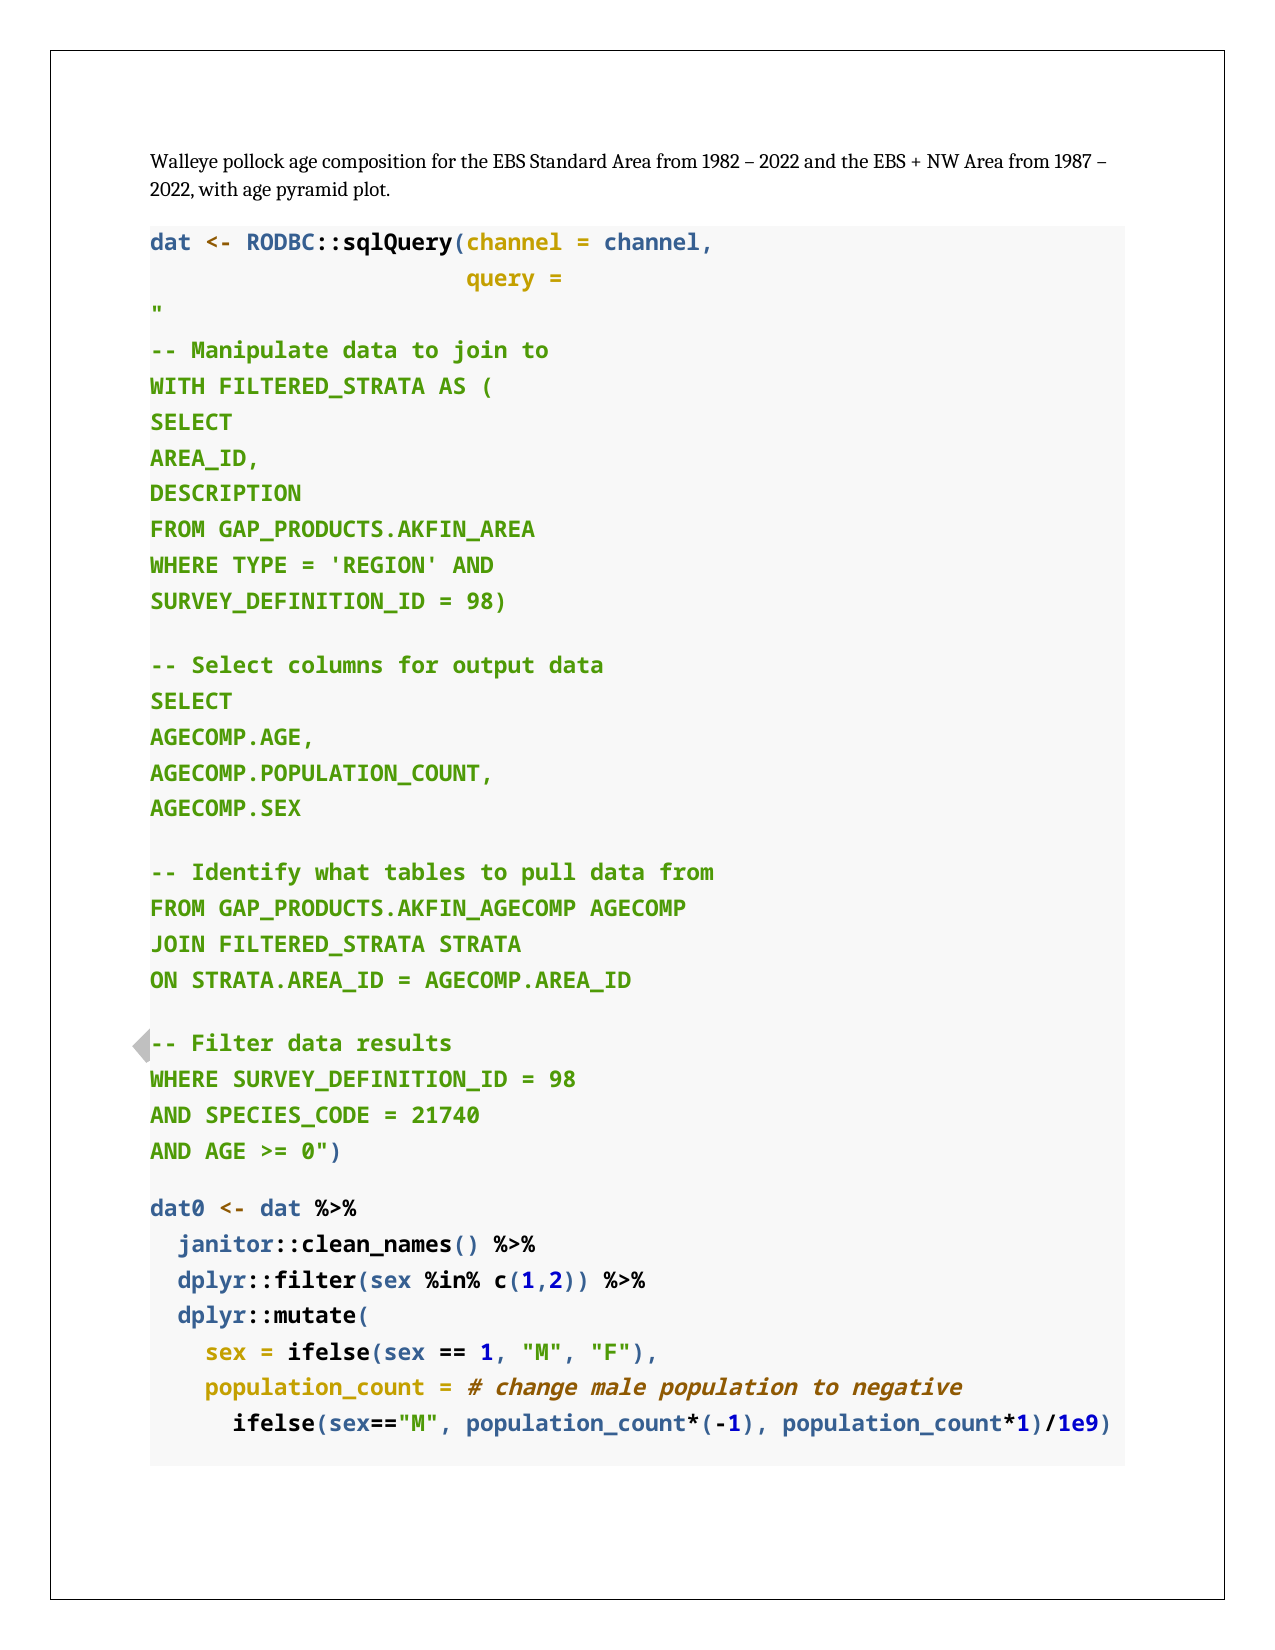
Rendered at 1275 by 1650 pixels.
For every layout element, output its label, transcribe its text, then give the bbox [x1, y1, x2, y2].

text Walleye pollock age composition for the EBS Standard Area from 1982 – 2022 and the EBS + NW Area from 1987 – 2022, with age pyramid plot. [150, 150, 1125, 201]
text dat <- RODBC::sqlQuery(channel = channel, query = " -- Manipulate data to join to WITH FILTERED_STRATA AS ( SELECT AREA_ID, DESCRIPTION FROM GAP_PRODUCTS.AKFIN_AREA WHERE TYPE = 'REGION' AND SURVEY_DEFINITION_ID = 98) -- Select columns for output data SELECT AGECOMP.AGE, AGECOMP.POPULATION_COUNT, AGECOMP.SEX -- Identify what tables to pull data from FROM GAP_PRODUCTS.AKFIN_AGECOMP AGECOMP JOIN FILTERED_STRATA STRATA ON STRATA.AREA_ID = AGECOMP.AREA_ID -- Filter data results WHERE SURVEY_DEFINITION_ID = 98 AND SPECIES_CODE = 21740 AND AGE >= 0") [150, 226, 1125, 1166]
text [150, 1192, 1125, 1466]
